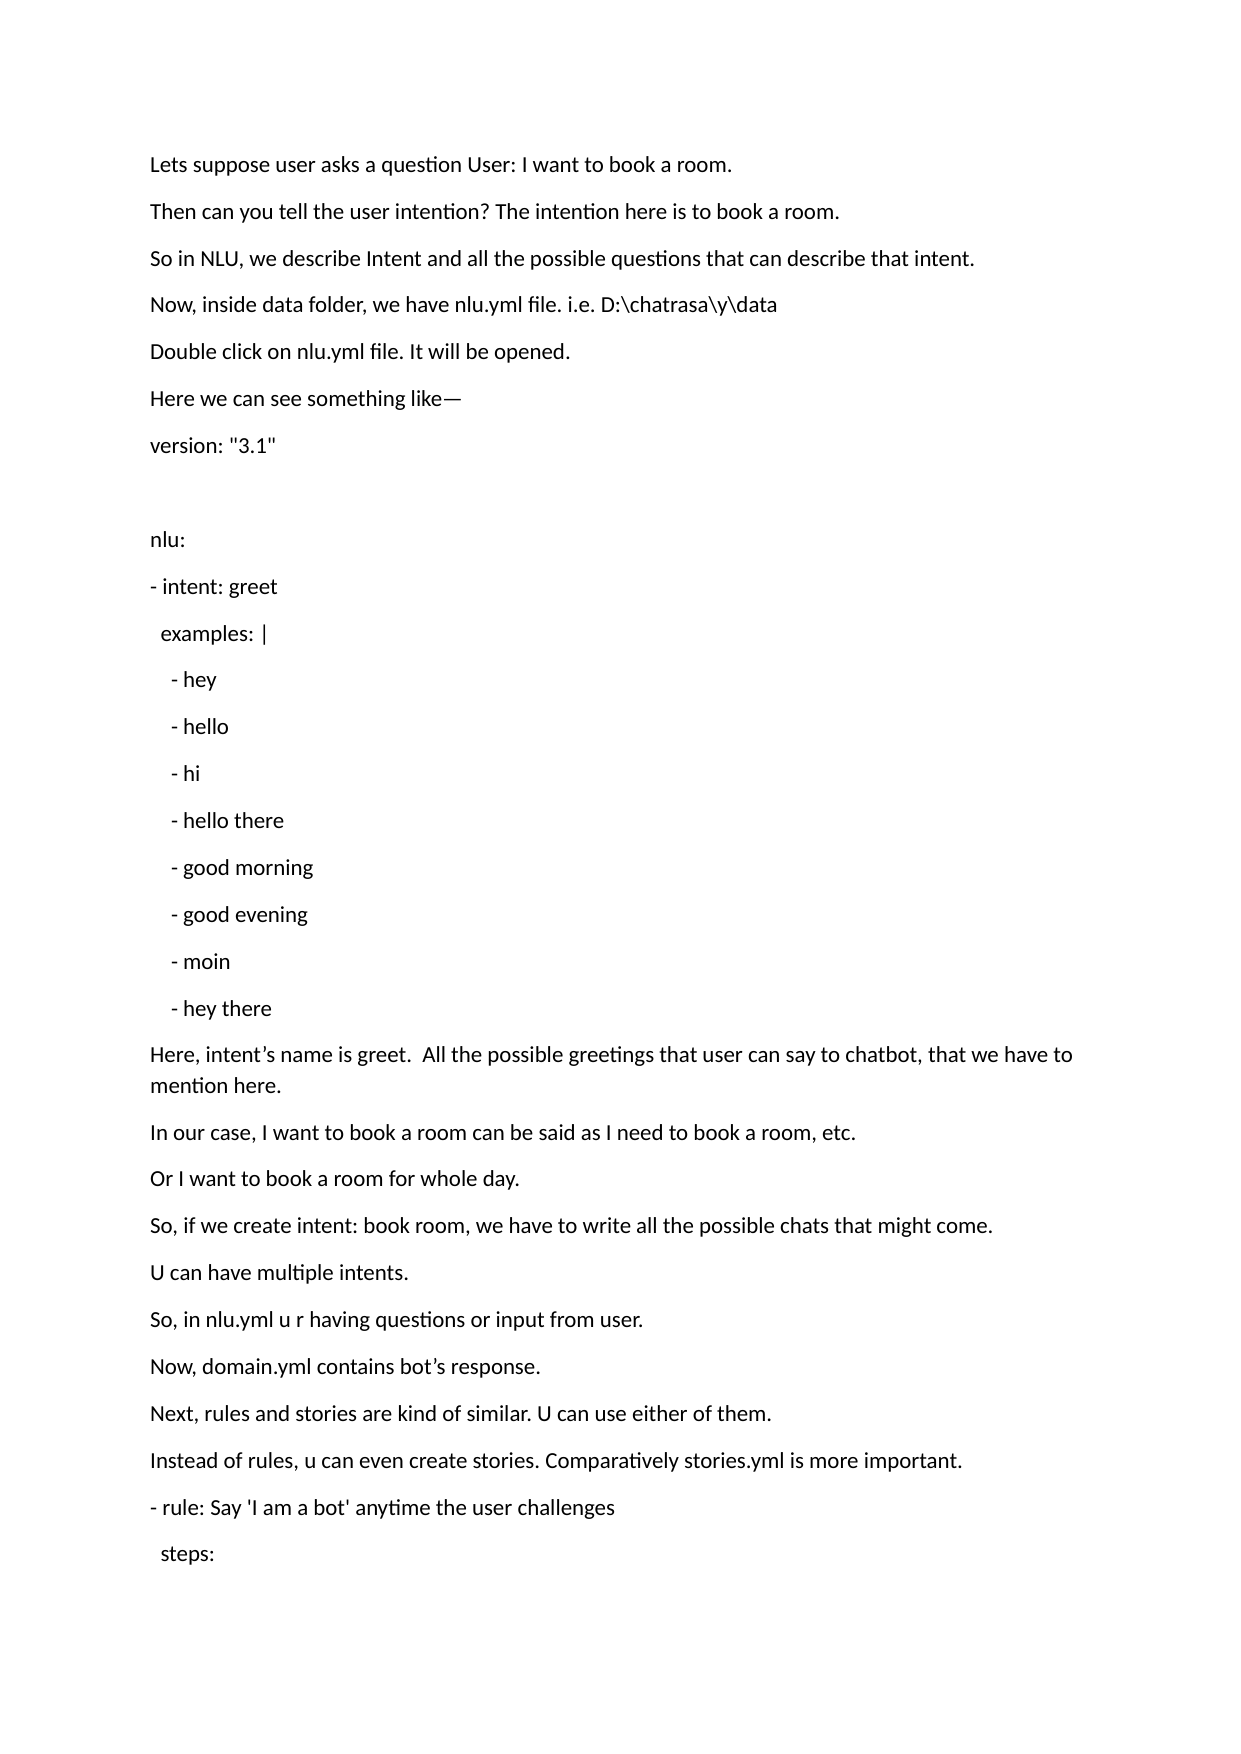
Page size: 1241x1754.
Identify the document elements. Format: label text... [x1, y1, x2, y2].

text So in NLU, we describe Intent and all the possible questions that can describe that intent. [150, 244, 1090, 272]
text So, if we create intent: book room, we have to write all the possible chats that might come. [150, 1211, 1090, 1239]
text - hey there [150, 994, 1090, 1022]
text version: "3.1" [150, 431, 1090, 459]
text U can have multiple intents. [150, 1258, 1090, 1286]
text - good evening [150, 900, 1090, 928]
text Double click on nlu.yml file. It will be opened. [150, 337, 1090, 366]
text Or I want to book a room for whole day. [150, 1164, 1090, 1193]
text examples: | [150, 619, 1090, 647]
text - moin [150, 947, 1090, 975]
text - hello [150, 712, 1090, 741]
text steps: [150, 1539, 1090, 1568]
text - rule: Say 'I am a bot' anytime the user challenges [150, 1493, 1090, 1521]
text - hey [150, 666, 1090, 694]
text nlu: [150, 525, 1090, 553]
text Here, intent’s name is greet. All the possible greetings that user can say to chatbot, that we have to mention here. [150, 1041, 1090, 1099]
text Instead of rules, u can even create stories. Comparatively stories.yml is more important. [150, 1446, 1090, 1474]
text - good morning [150, 853, 1090, 881]
text Now, inside data folder, we have nlu.yml file. i.e. D:\chatrasa\y\data [150, 291, 1090, 319]
text - hi [150, 759, 1090, 787]
text Here we can see something like— [150, 384, 1090, 412]
text - intent: greet [150, 572, 1090, 600]
text Next, rules and stories are kind of similar. U can use either of them. [150, 1399, 1090, 1427]
text Lets suppose user asks a question User: I want to book a room. [150, 150, 1090, 178]
text So, in nlu.yml u r having questions or input from user. [150, 1305, 1090, 1333]
text Then can you tell the user intention? The intention here is to book a room. [150, 197, 1090, 225]
text Now, domain.yml contains bot’s response. [150, 1352, 1090, 1380]
text - hello there [150, 806, 1090, 834]
text In our case, I want to book a room can be said as I need to book a room, etc. [150, 1118, 1090, 1146]
